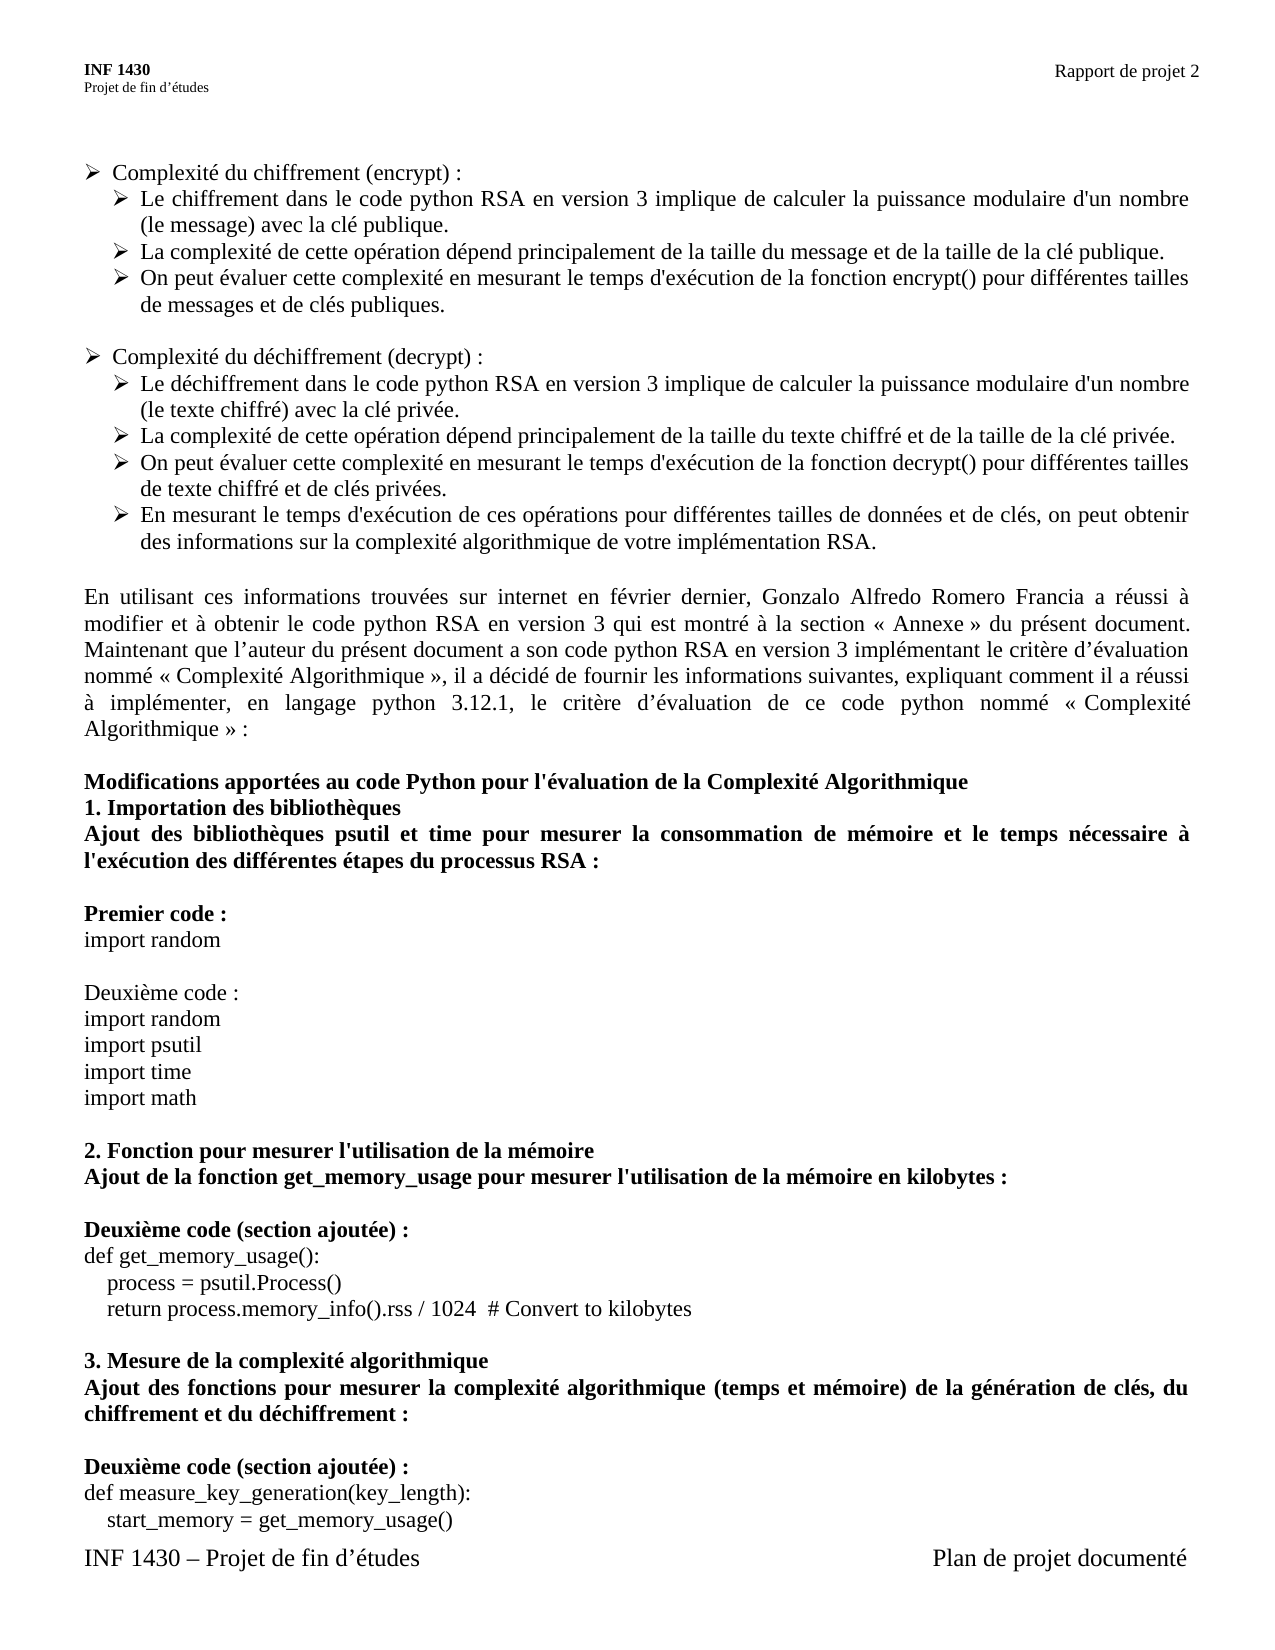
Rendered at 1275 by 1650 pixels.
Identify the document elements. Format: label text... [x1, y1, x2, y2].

text start_memory = get_memory_usage() [84, 1506, 1191, 1532]
text 2. Fonction pour mesurer l'utilisation de la mémoire [84, 1137, 1191, 1163]
text Deuxième code : [84, 979, 1191, 1005]
list En mesurant le temps d'exécution de ces opérations pour différentes tailles de données et de clés, on peut obtenir des informations sur la complexité algorithmique de votre implémentation RSA. [112, 501, 1191, 554]
list On peut évaluer cette complexité en mesurant le temps d'exécution de la fonction encrypt() pour différentes tailles de messages et de clés publiques. [112, 264, 1191, 317]
text En utilisant ces informations trouvées sur internet en février dernier, Gonzalo Alfredo Romero Francia a réussi à modifier et à obtenir le code python RSA en version 3 qui est montré à la section « Annexe » du présent document. Maintenant que l’auteur du présent document a son code python RSA en version 3 implémentant le critère d’évaluation nommé « Complexité Algorithmique », il a décidé de fournir les informations suivantes, expliquant comment il a réussi à implémenter, en langage python 3.12.1, le critère d’évaluation de ce code python nommé « Complexité Algorithmique » : [84, 583, 1191, 741]
text import random [84, 1005, 1191, 1031]
list Le chiffrement dans le code python RSA en version 3 implique de calculer la puissance modulaire d'un nombre (le message) avec la clé publique. [112, 185, 1191, 238]
text process = psutil.Process() [84, 1268, 1191, 1295]
list Complexité du déchiffrement (decrypt) : [84, 343, 1191, 370]
text Deuxième code (section ajoutée) : [84, 1453, 1191, 1479]
text Premier code : [84, 899, 1191, 926]
text Modifications apportées au code Python pour l'évaluation de la Complexité Algorithmique [84, 768, 1191, 794]
text def measure_key_generation(key_length): [84, 1479, 1191, 1506]
text return process.memory_info().rss / 1024 # Convert to kilobytes [84, 1295, 1191, 1321]
text import random [84, 926, 1191, 952]
text import math [84, 1084, 1191, 1110]
text import psutil [84, 1031, 1191, 1058]
list On peut évaluer cette complexité en mesurant le temps d'exécution de la fonction decrypt() pour différentes tailles de texte chiffré et de clés privées. [112, 449, 1191, 501]
text def get_memory_usage(): [84, 1242, 1191, 1268]
text import time [84, 1058, 1191, 1084]
list La complexité de cette opération dépend principalement de la taille du message et de la taille de la clé publique. [112, 238, 1191, 264]
text Ajout des fonctions pour mesurer la complexité algorithmique (temps et mémoire) de la génération de clés, du chiffrement et du déchiffrement : [84, 1374, 1191, 1427]
text 3. Mesure de la complexité algorithmique [84, 1348, 1191, 1374]
text 1. Importation des bibliothèques [84, 794, 1191, 821]
list La complexité de cette opération dépend principalement de la taille du texte chiffré et de la taille de la clé privée. [112, 422, 1191, 449]
text Ajout de la fonction get_memory_usage pour mesurer l'utilisation de la mémoire en kilobytes : [84, 1163, 1191, 1189]
text Ajout des bibliothèques psutil et time pour mesurer la consommation de mémoire et le temps nécessaire à l'exécution des différentes étapes du processus RSA : [84, 821, 1191, 873]
list Complexité du chiffrement (encrypt) : [83, 159, 1191, 185]
list Le déchiffrement dans le code python RSA en version 3 implique de calculer la puissance modulaire d'un nombre (le texte chiffré) avec la clé privée. [112, 370, 1191, 422]
text Deuxième code (section ajoutée) : [84, 1216, 1191, 1242]
